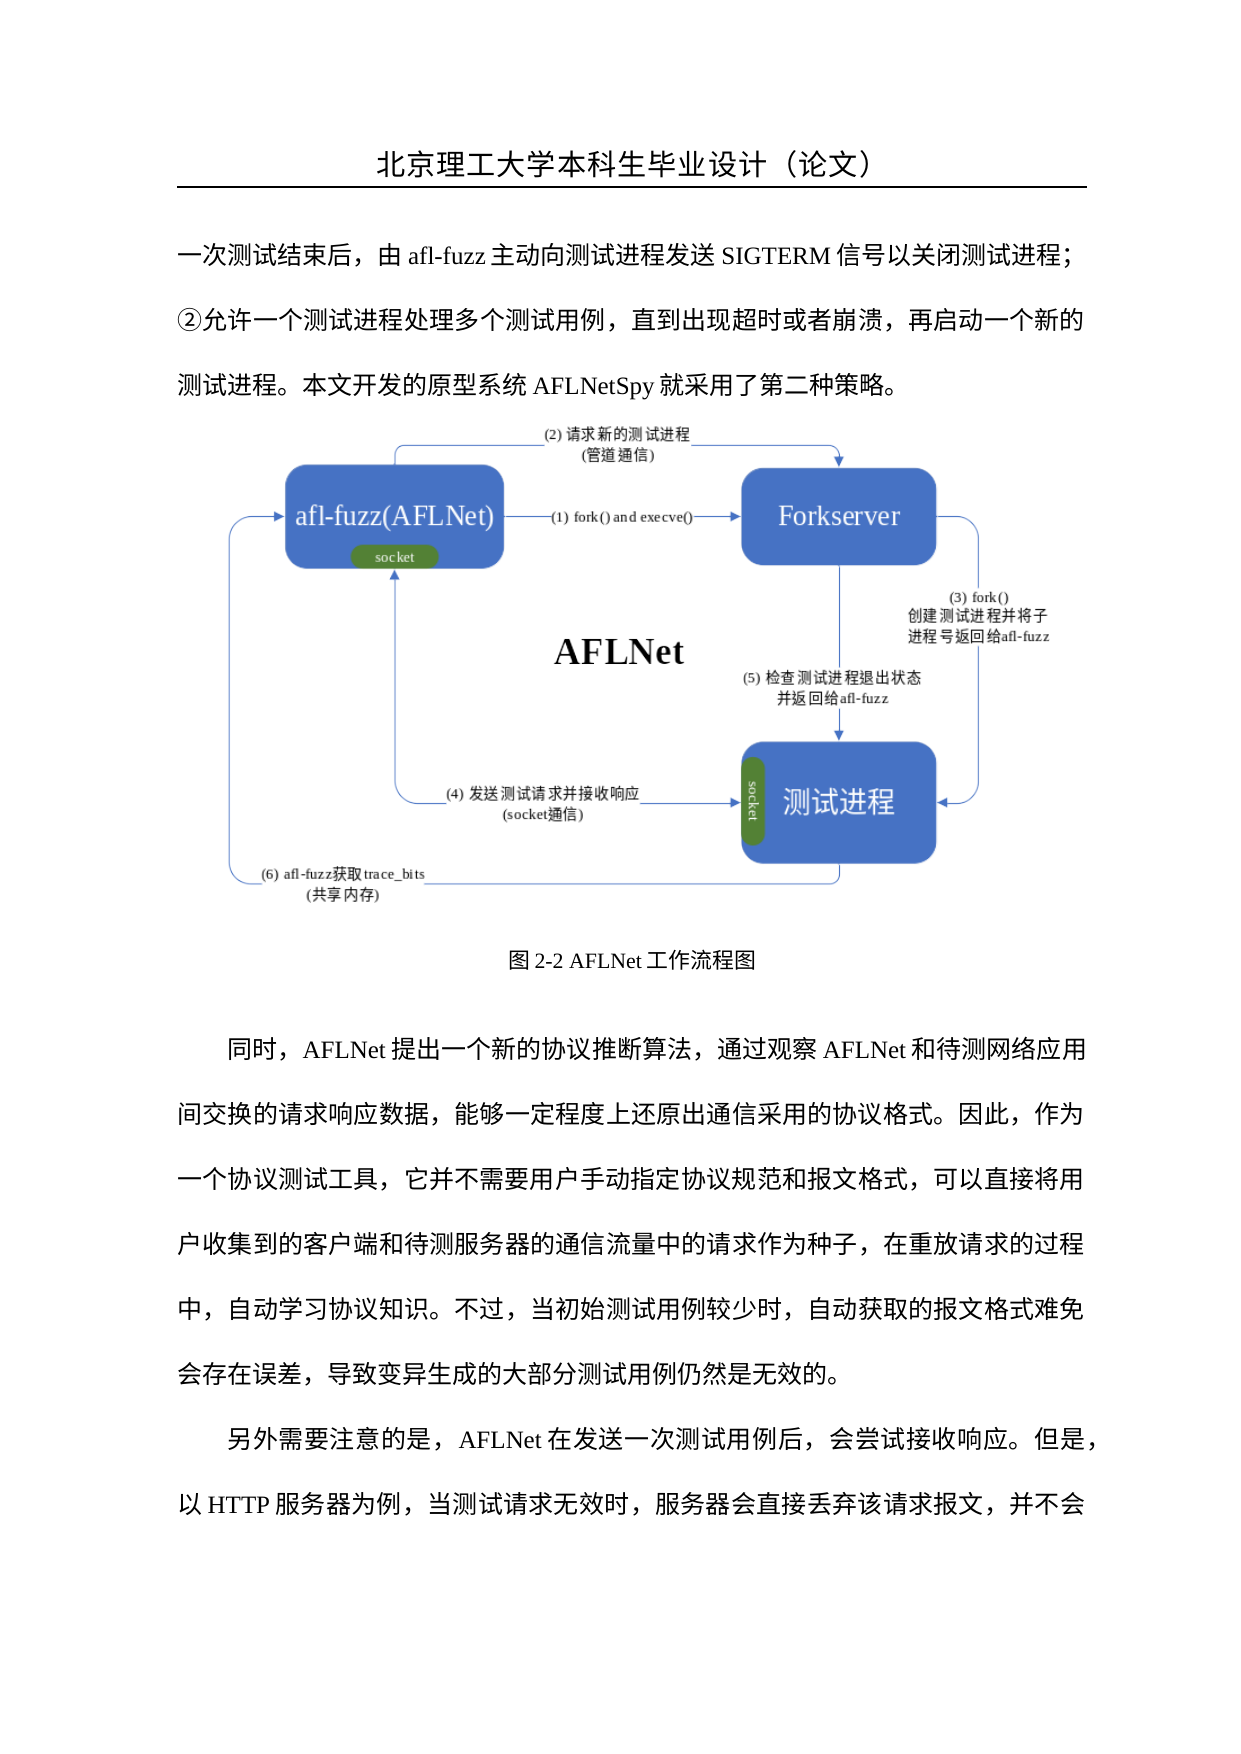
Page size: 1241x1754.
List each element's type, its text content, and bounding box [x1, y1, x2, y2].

text 同时，AFLNet提出一个新的协议推断算法，通过观察AFLNet和待测网络应用间交换的请求响应数据，能够一定程度上还原出通信采用的协议格式。因此，作为一个协议测试工具，它并不需要用户手动指定协议规范和报文格式，可以直接将用户收集到的客户端和待测服务器的通信流量中的请求作为种子，在重放请求的过程中，自动学习协议知识。不过，当初始测试用例较少时，自动获取的报文格式难免会存在误差，导致变异生成的大部分测试用例仍然是无效的。 [177, 1015, 1087, 1405]
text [177, 1405, 1087, 1535]
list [177, 221, 1087, 416]
text 图2-2 AFLNet工作流程图 [177, 942, 1087, 975]
